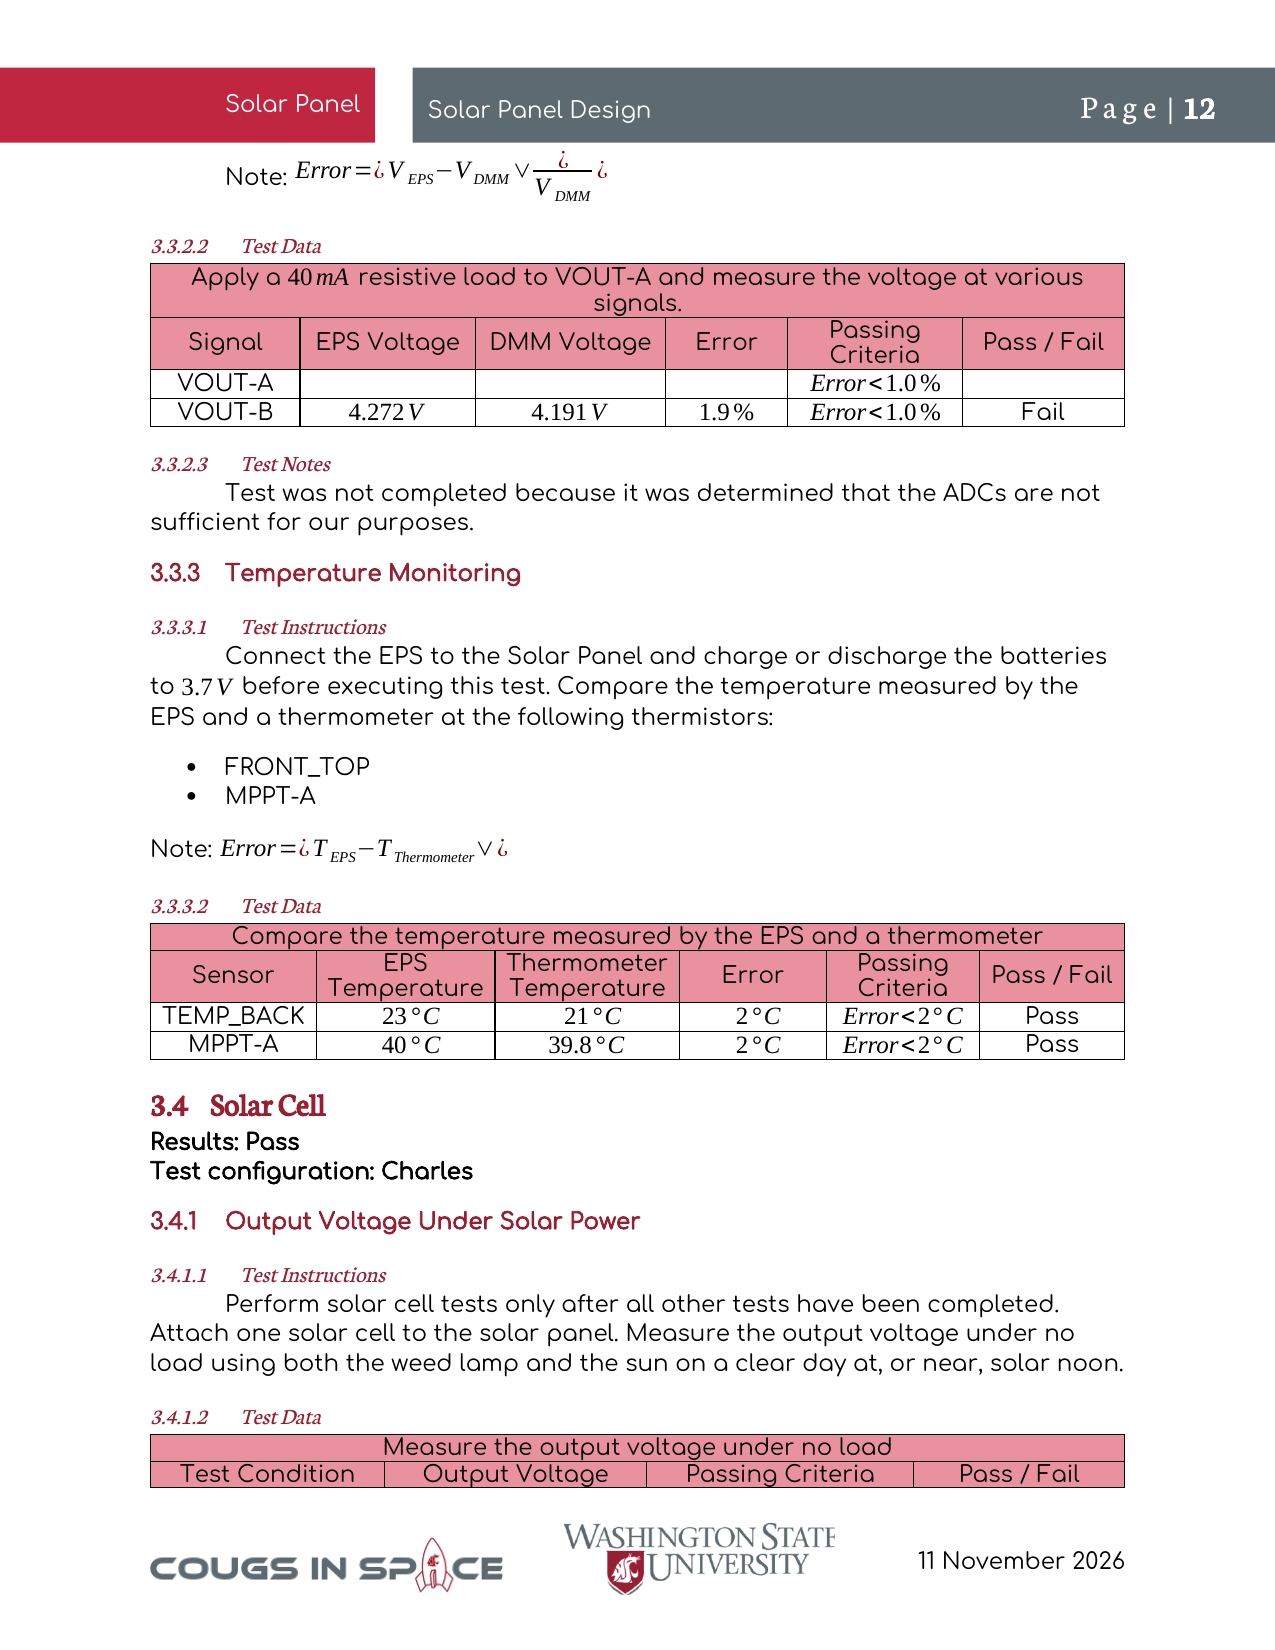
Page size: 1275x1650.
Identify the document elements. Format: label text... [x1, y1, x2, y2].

table_cell [476, 370, 665, 398]
subtitle Test Data [150, 229, 1125, 258]
subtitle Solar Cell [150, 1081, 1125, 1123]
picture [150, 1537, 503, 1594]
subtitle Test Data [150, 890, 1125, 919]
text Test configuration: Charles [150, 1159, 1125, 1184]
table_cell Sensor [151, 951, 316, 1002]
table_cell MPPT-A [151, 1032, 316, 1059]
table_cell EPS Voltage [301, 318, 475, 369]
table_cell Error [680, 951, 826, 1002]
table_cell Pass / Fail [963, 318, 1124, 369]
text Note: [150, 834, 1125, 866]
table_cell [788, 370, 962, 398]
table_cell Thermometer Temperature [496, 951, 679, 1002]
table_cell [963, 370, 1124, 398]
table_cell DMM Voltage [476, 318, 665, 369]
table_cell [301, 370, 475, 398]
table_cell VOUT-A [151, 370, 299, 398]
table_cell TEMP_BACK [151, 1003, 316, 1031]
table_cell [317, 1003, 494, 1031]
table_cell Fail [963, 399, 1124, 426]
subtitle Test Instructions [150, 611, 1125, 640]
table_header Compare the temperature measured by the EPS and a thermometer [151, 924, 1124, 950]
text Note: [150, 150, 1125, 205]
list FRONT_TOP [187, 755, 1125, 780]
table_cell [666, 370, 787, 398]
subtitle Temperature Monitoring [150, 561, 1125, 586]
table_cell [301, 399, 475, 426]
table_cell Passing Criteria [647, 1462, 913, 1487]
table_cell EPS Temperature [317, 951, 494, 1002]
text Results: Pass [150, 1129, 1125, 1155]
table_cell [476, 399, 665, 426]
table_cell [788, 399, 962, 426]
subtitle Test Notes [150, 448, 1125, 477]
table_cell [827, 1032, 979, 1059]
subtitle Test Data [150, 1401, 1125, 1430]
table_cell Pass / Fail [914, 1462, 1124, 1487]
table_cell Pass [980, 1003, 1124, 1031]
table_cell Pass / Fail [980, 951, 1124, 1002]
table_header Measure the output voltage under no load [151, 1435, 1124, 1461]
table_header Apply a resistive load to VOUT-A and measure the voltage at various signals. [151, 264, 1124, 317]
text Connect the EPS to the Solar Panel and charge or discharge the batteries to before executing this test. Compare the temperature measured by the EPS and a thermometer at the following thermistors: [150, 644, 1125, 730]
table_cell Passing Criteria [827, 951, 979, 1002]
table_cell [680, 1032, 826, 1059]
table_cell Passing Criteria [788, 318, 962, 369]
table_cell [680, 1003, 826, 1031]
table_cell [496, 1032, 679, 1059]
subtitle Output Voltage Under Solar Power [150, 1209, 1125, 1234]
table_cell [666, 399, 787, 426]
table_cell VOUT-B [151, 399, 299, 426]
table_cell Signal [151, 318, 299, 369]
table_cell [827, 1003, 979, 1031]
table_cell [496, 1003, 679, 1031]
picture [562, 1522, 835, 1594]
table_cell [317, 1032, 494, 1059]
table_cell Test Condition [151, 1462, 384, 1487]
subtitle Test Instructions [150, 1259, 1125, 1288]
list MPPT-A [187, 784, 1125, 809]
text Perform solar cell tests only after all other tests have been completed. Attach one solar cell to the solar panel. Measure the output voltage under no load using both the weed lamp and the sun on a clear day at, or near, solar noon. [150, 1292, 1125, 1376]
text Test was not completed because it was determined that the ADCs are not sufficient for our purposes. [150, 481, 1125, 536]
table_cell Output Voltage [385, 1462, 646, 1487]
table_cell Error [666, 318, 787, 369]
table_cell Pass [980, 1032, 1124, 1059]
